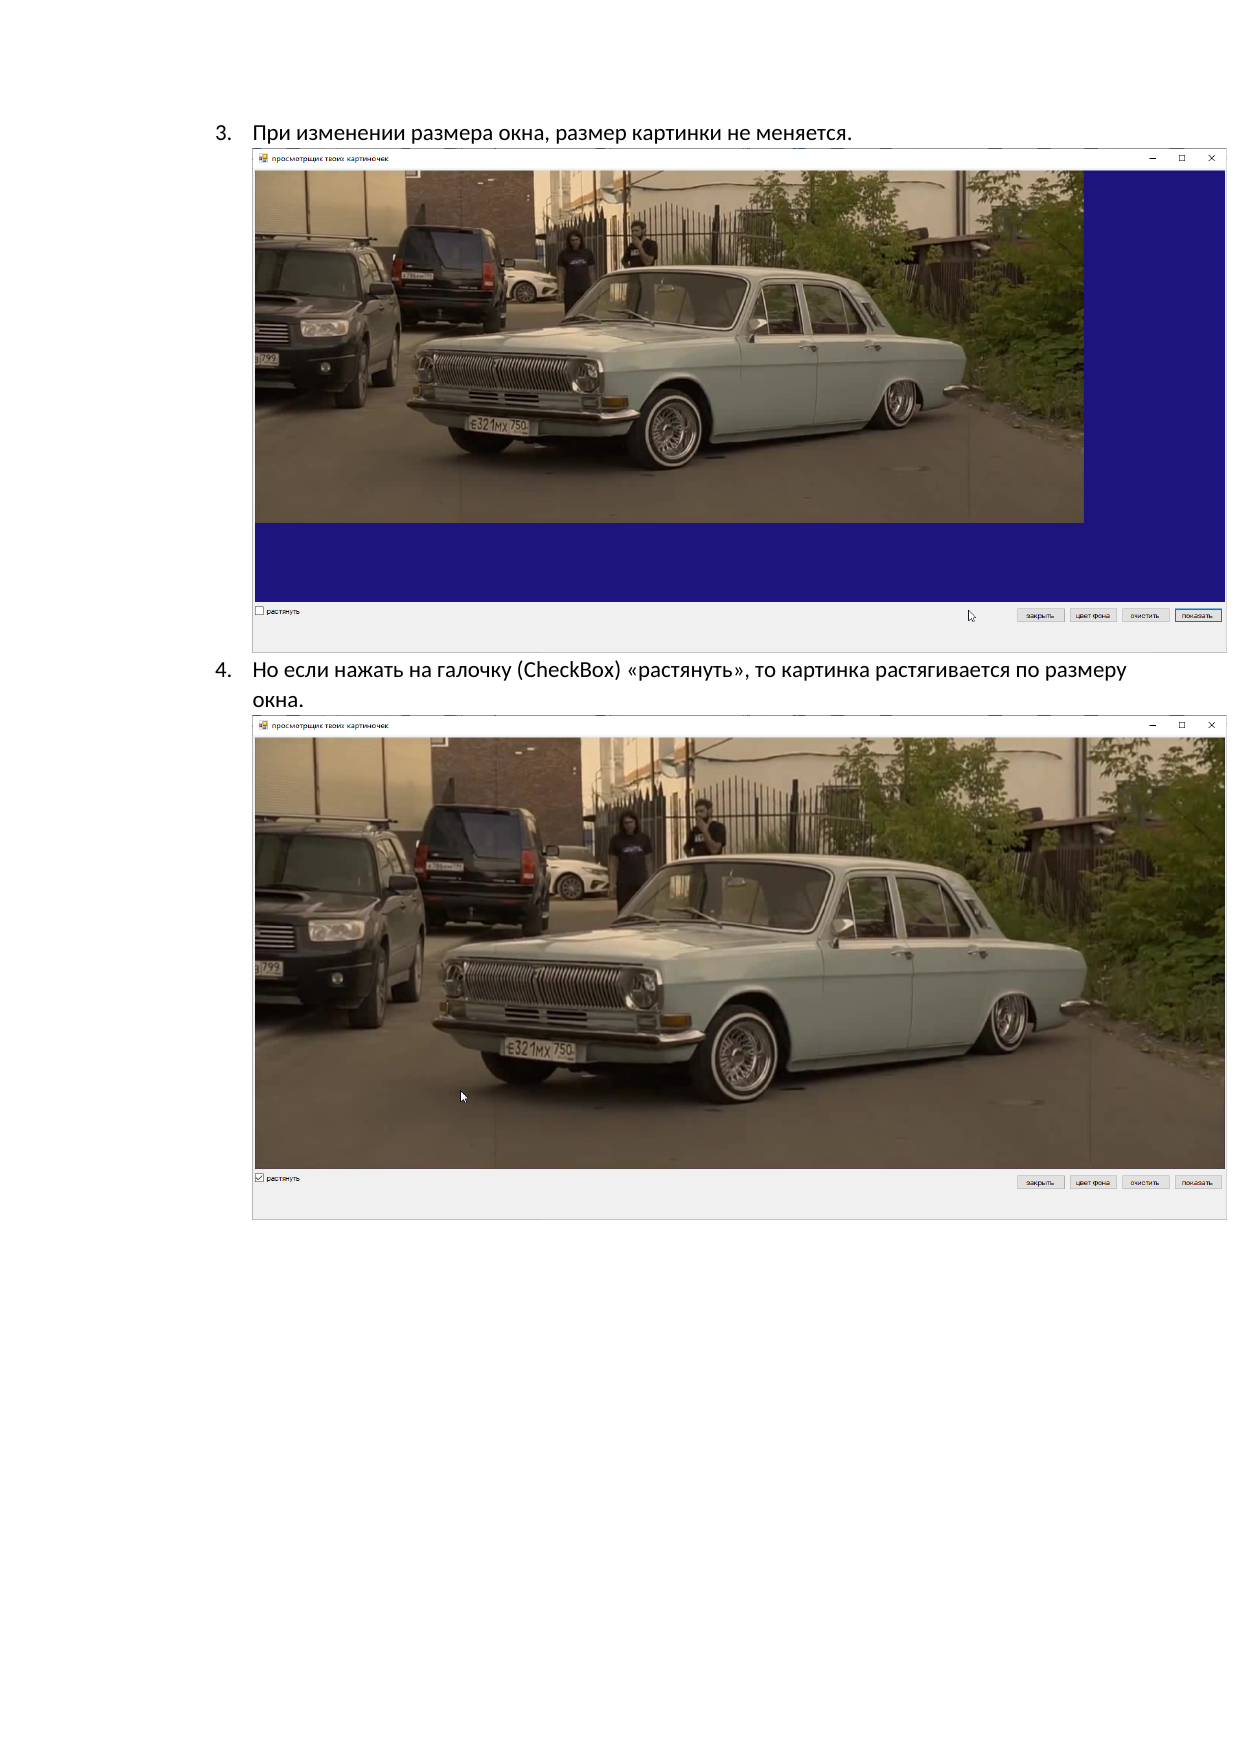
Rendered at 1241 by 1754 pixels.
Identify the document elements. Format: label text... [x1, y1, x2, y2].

picture [252, 715, 1227, 1220]
picture [252, 148, 1227, 653]
